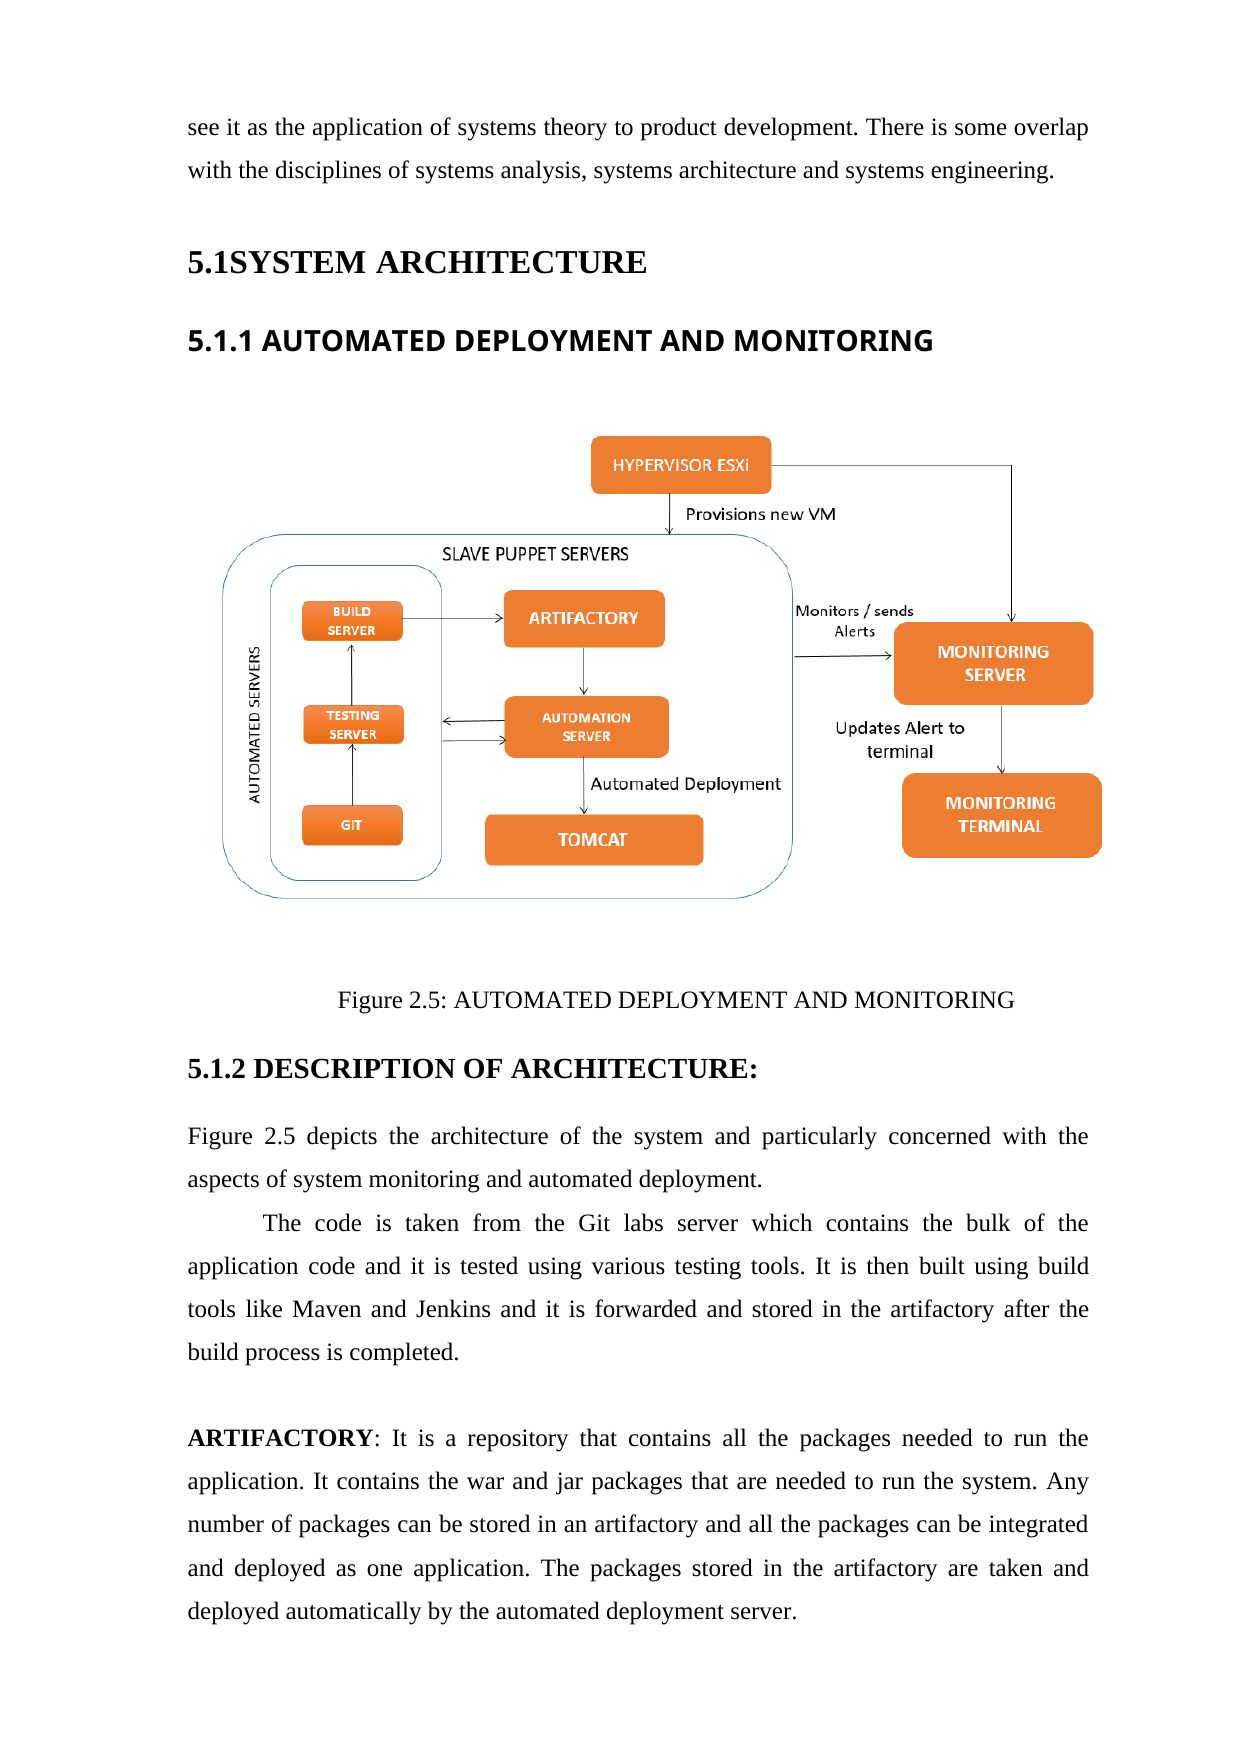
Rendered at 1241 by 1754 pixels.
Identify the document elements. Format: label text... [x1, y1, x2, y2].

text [187, 112, 1090, 184]
text 5.1.2 DESCRIPTION OF ARCHITECTURE: [187, 1051, 1090, 1084]
text Figure 2.5: AUTOMATED DEPLOYMENT AND MONITORING [262, 985, 1090, 1014]
text 5.1SYSTEM ARCHITECTURE [187, 242, 1090, 280]
text ARTIFACTORY: It is a repository that contains all the packages needed to run the application. It contains the war and jar packages that are needed to run the system. Any number of packages can be stored in an artifactory and all the packages can be integrated and deployed as one application. The packages stored in the artifactory are taken and deployed automatically by the automated deployment server. [187, 1423, 1090, 1624]
text The code is taken from the Git labs server which contains the bulk of the application code and it is tested using various testing tools. It is then built using build tools like Maven and Jenkins and it is forwarded and stored in the artifactory after the build process is completed. [187, 1208, 1090, 1366]
text Figure 2.5 depicts the architecture of the system and particularly concerned with the aspects of system monitoring and automated deployment. [187, 1121, 1090, 1193]
text 5.1.1 AUTOMATED DEPLOYMENT AND MONITORING [187, 320, 1090, 359]
picture [187, 396, 1154, 949]
